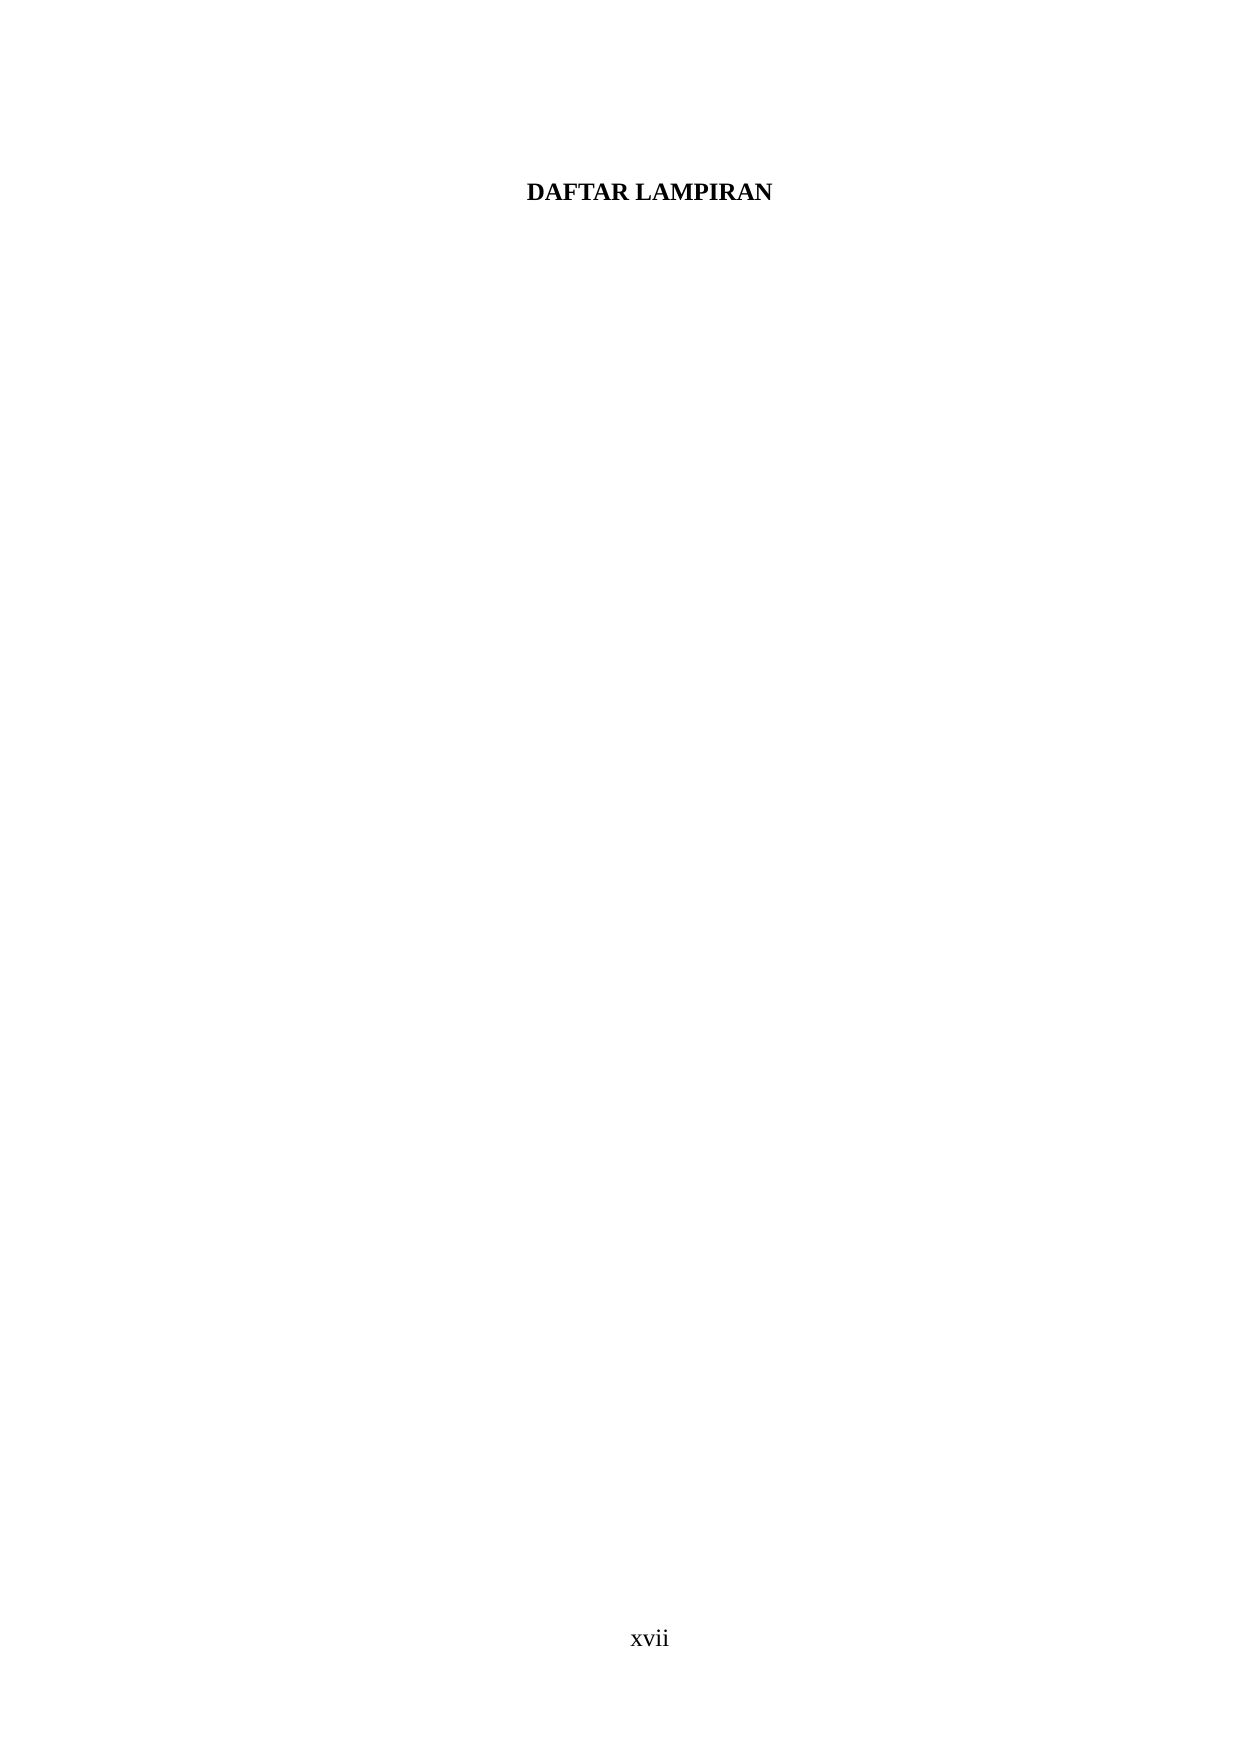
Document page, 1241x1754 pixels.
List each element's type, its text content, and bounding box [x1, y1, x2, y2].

text DAFTAR LAMPIRAN [236, 177, 1063, 206]
